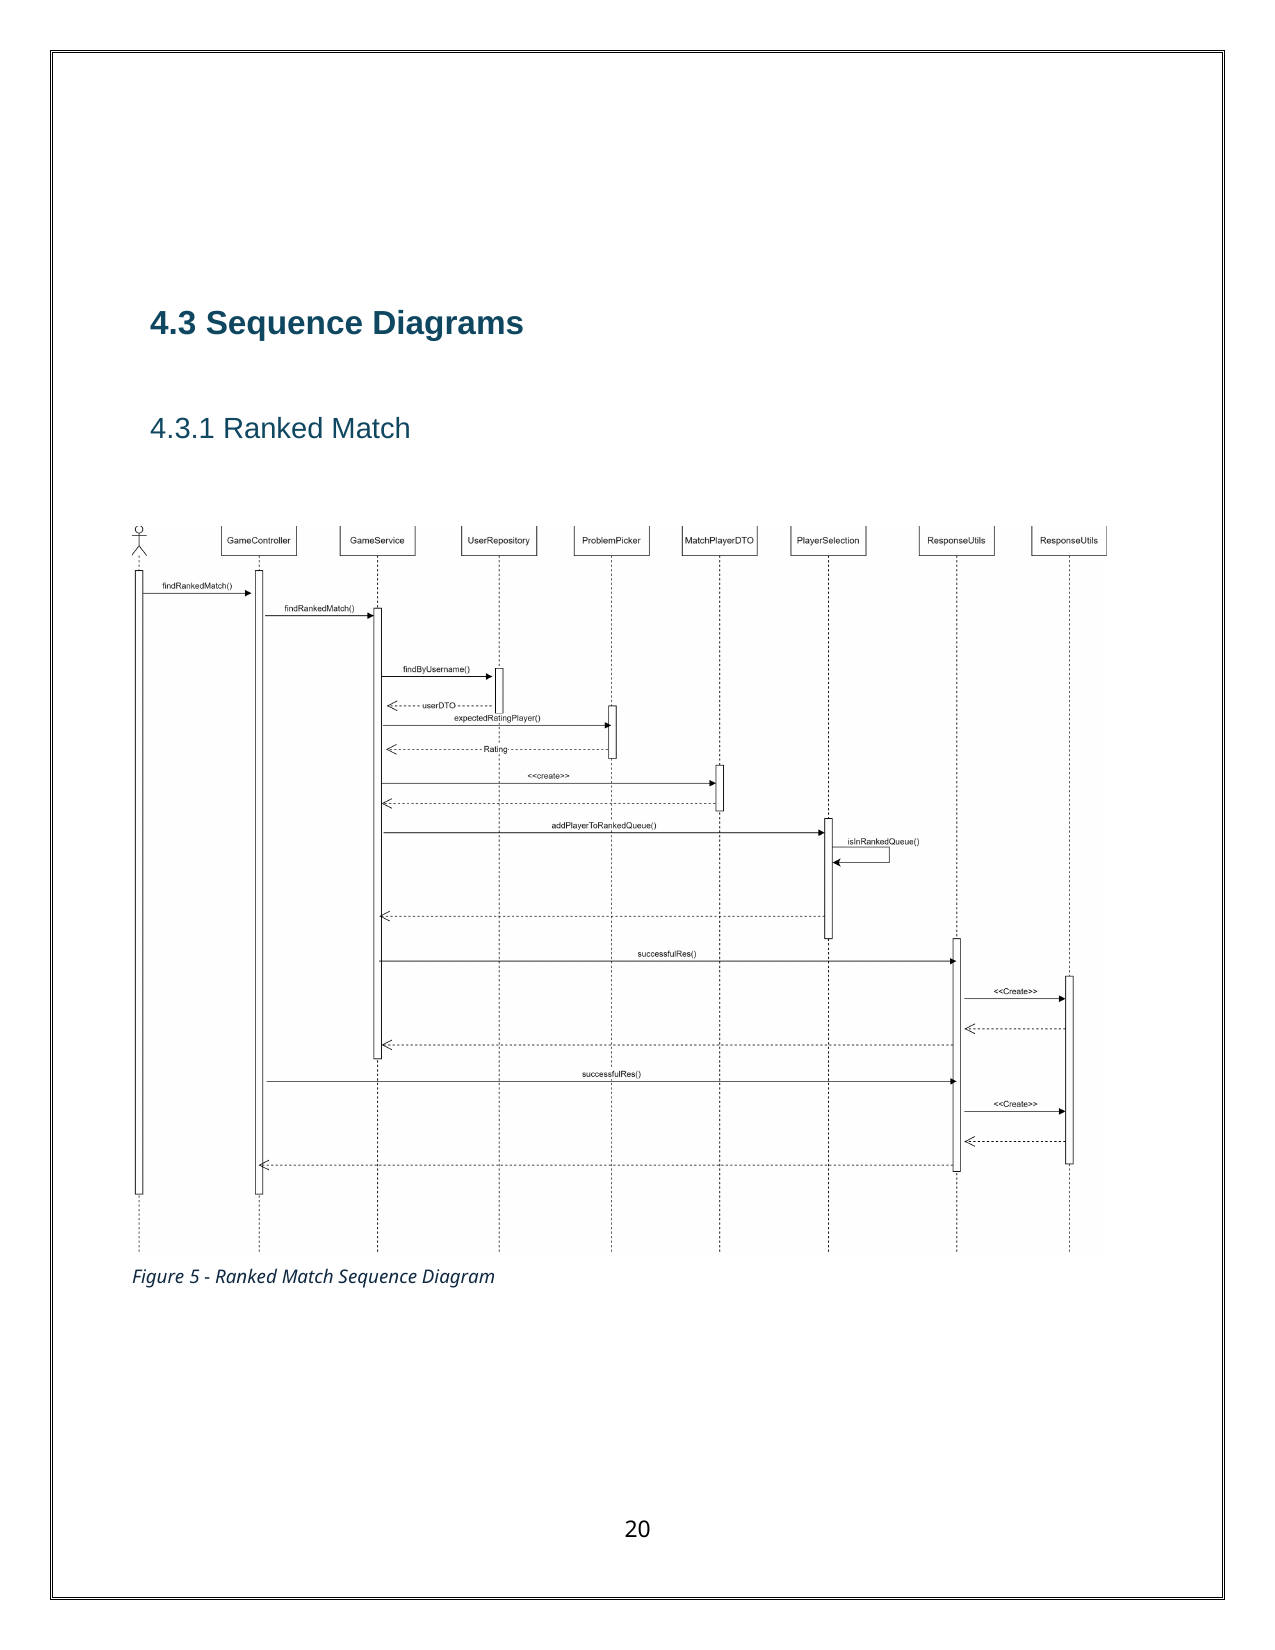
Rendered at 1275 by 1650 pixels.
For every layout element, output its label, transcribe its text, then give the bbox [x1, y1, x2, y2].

picture [131, 526, 1107, 1255]
subtitle 4.3 Sequence Diagrams [150, 303, 1125, 342]
subtitle 4.3.1 Ranked Match [150, 411, 1125, 444]
